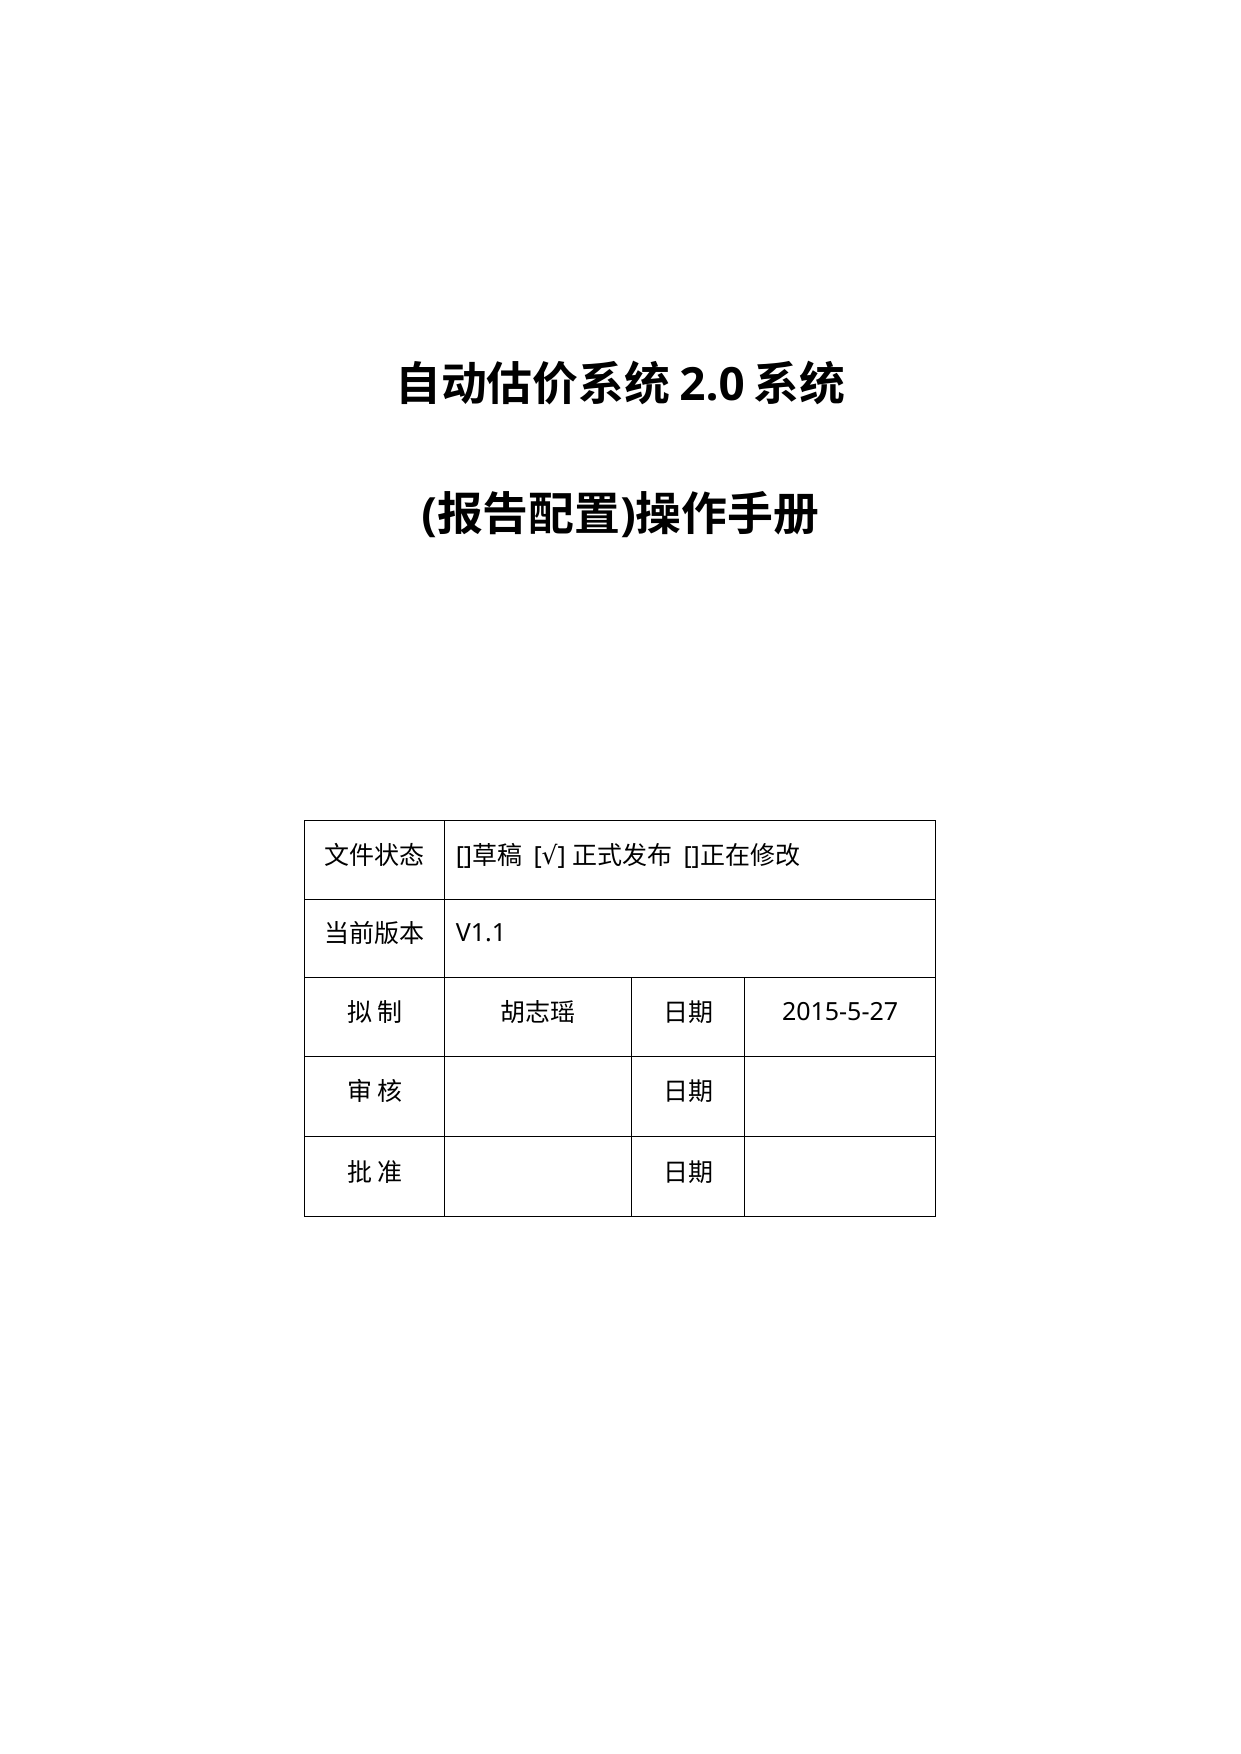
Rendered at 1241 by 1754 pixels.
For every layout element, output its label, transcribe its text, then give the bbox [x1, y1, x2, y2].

table_cell [745, 1057, 935, 1136]
table_cell 拟 制 [305, 978, 444, 1056]
table_cell [445, 1057, 631, 1136]
table_cell [445, 1137, 631, 1216]
table_cell V1.1 [445, 900, 935, 977]
table_header []草稿 [√] 正式发布 []正在修改 [445, 821, 935, 898]
table_cell 日期 [632, 978, 744, 1056]
table_cell 当前版本 [305, 900, 444, 977]
table_header 文件状态 [305, 821, 444, 898]
table_cell 2015-5-27 [745, 978, 935, 1056]
table_cell 日期 [632, 1057, 744, 1136]
text 自动估价系统2.0系统 [187, 332, 1053, 429]
table_cell 审 核 [305, 1057, 444, 1136]
table_cell 胡志瑶 [445, 978, 631, 1056]
table_cell 日期 [632, 1137, 744, 1216]
table_cell [745, 1137, 935, 1216]
table_cell 批 准 [305, 1137, 444, 1216]
text (报告配置)操作手册 [187, 462, 1053, 560]
